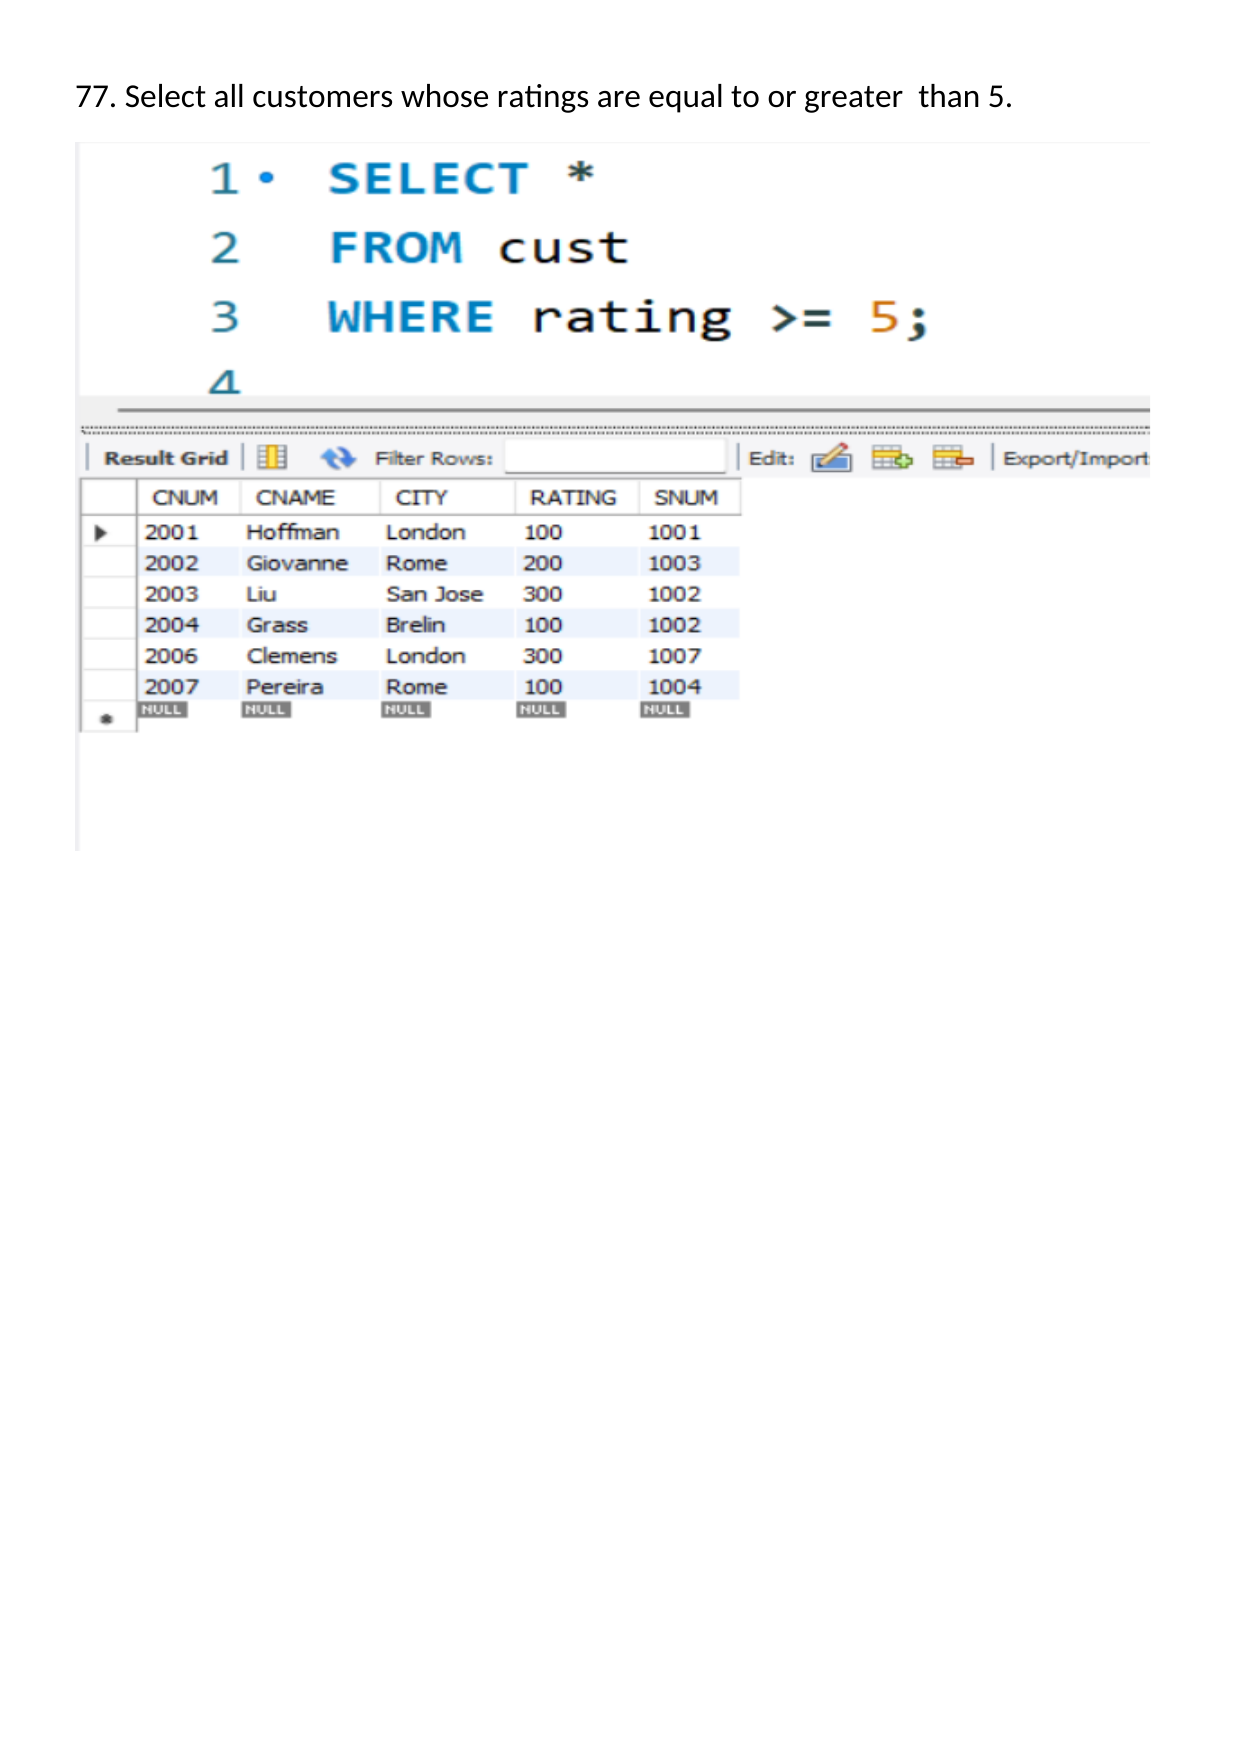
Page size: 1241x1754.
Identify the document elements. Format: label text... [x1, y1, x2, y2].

picture [75, 142, 1150, 851]
text 77. Select all customers whose ratings are equal to or greater than 5. [75, 75, 1165, 116]
